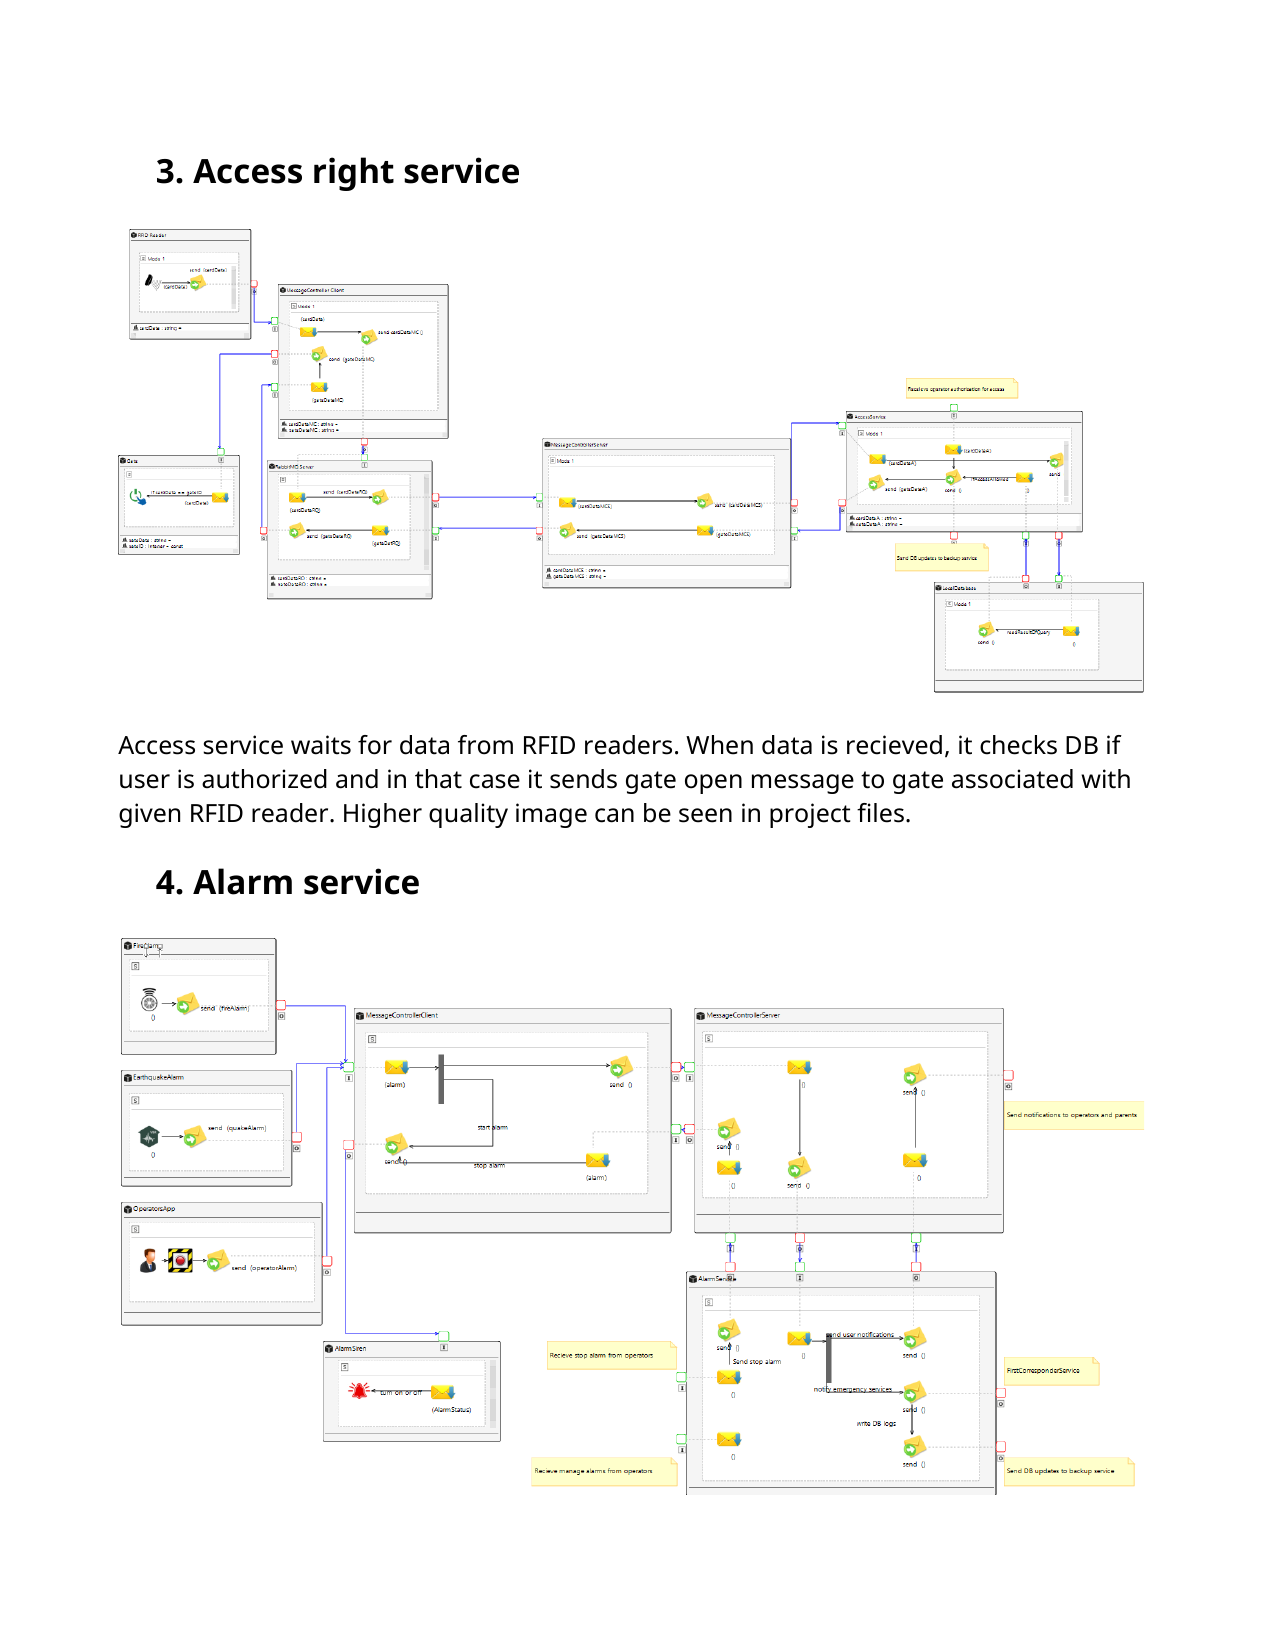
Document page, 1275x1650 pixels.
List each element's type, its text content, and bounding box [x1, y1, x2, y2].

picture [118, 933, 1145, 1495]
picture [118, 222, 1149, 699]
text Access service waits for data from RFID readers. When data is recieved, it checks DB if user is authorized and in that case it sends gate open message to gate associated with given RFID reader. Higher quality image can be seen in project files. [118, 727, 1157, 830]
list Access right service [156, 148, 1157, 193]
list Alarm service [156, 859, 1157, 904]
